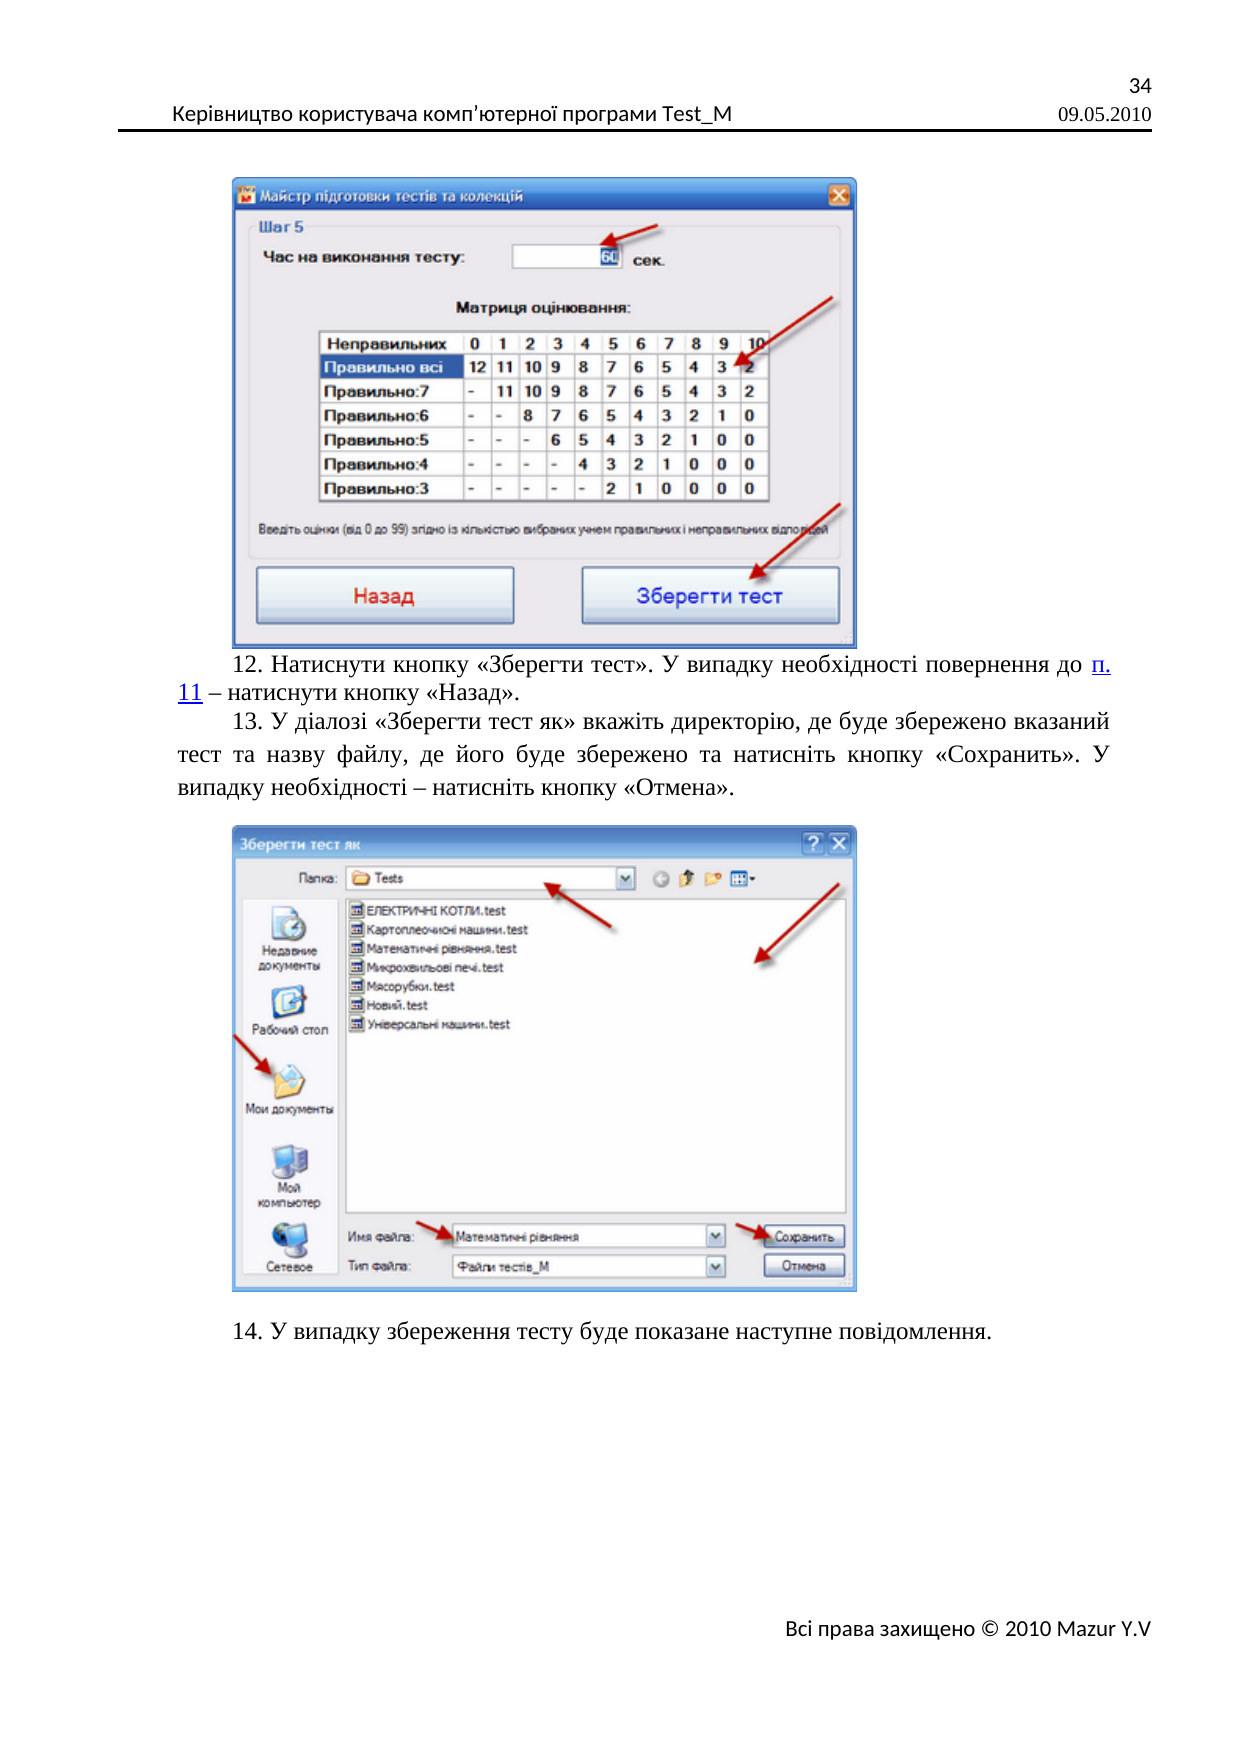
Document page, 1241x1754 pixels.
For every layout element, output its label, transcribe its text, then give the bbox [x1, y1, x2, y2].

text 14. У випадку збереження тесту буде показане наступне повідомлення. [177, 1316, 1111, 1344]
text 13. У діалозі «Зберегти тест як» вкажіть директорію, де буде збережено вказаний тест та назву файлу, де його буде збережено та натисніть кнопку «Сохранить». У випадку необхідності – натисніть кнопку «Отмена». [177, 706, 1111, 801]
picture [231, 177, 858, 649]
picture [231, 825, 858, 1292]
text 12. Натиснути кнопку «Зберегти тест». У випадку необхідності повернення до п. 11 – натиснути кнопку «Назад». [177, 649, 1111, 706]
